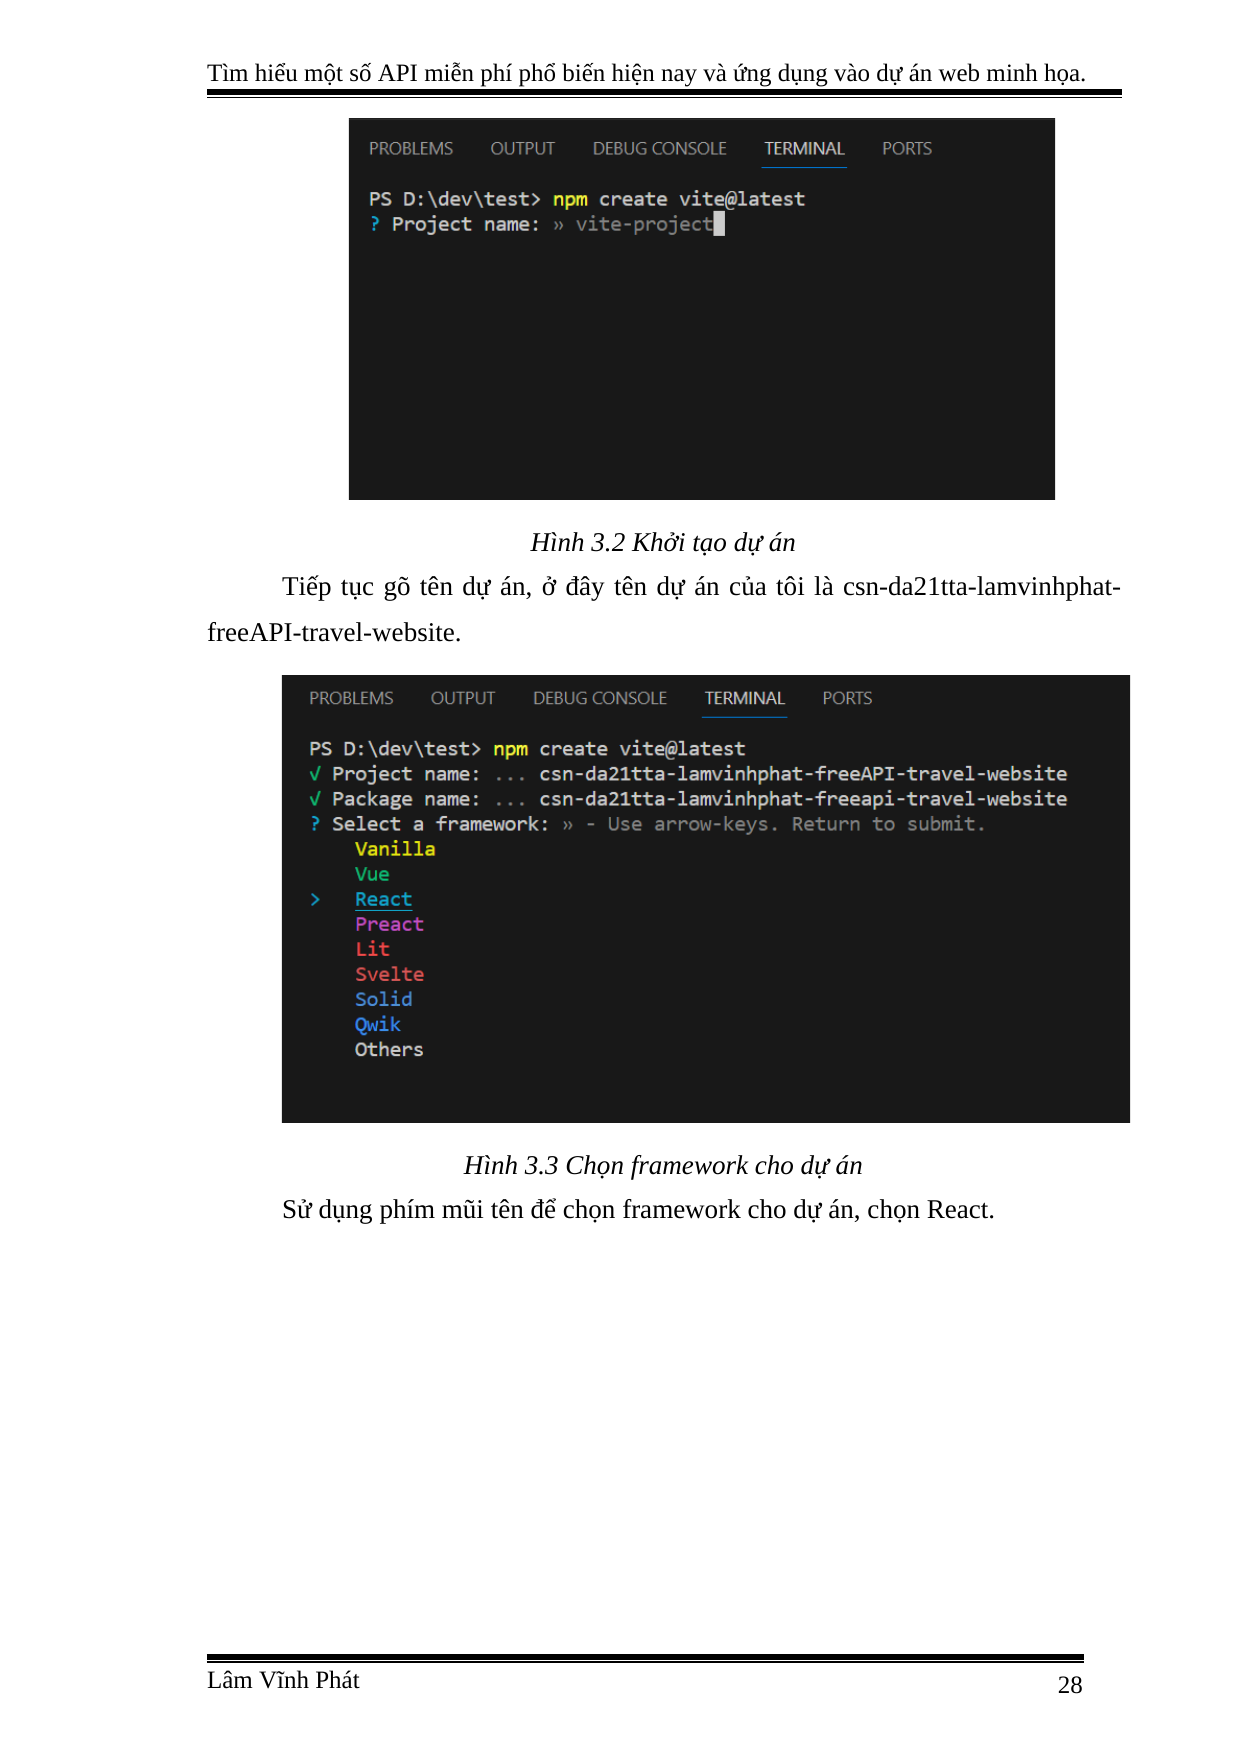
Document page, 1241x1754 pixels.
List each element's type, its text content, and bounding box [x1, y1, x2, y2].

picture [348, 118, 1055, 500]
text Hình 3.2 Khởi tạo dự án [207, 526, 1122, 557]
text Sử dụng phím mũi tên để chọn framework cho dự án, chọn React. [207, 1193, 1122, 1224]
text Hình 3.3 Chọn framework cho dự án [207, 1149, 1122, 1181]
text Tiếp tục gõ tên dự án, ở đây tên dự án của tôi là csn-da21tta-lamvinhphat-freeAPI-travel-website. [207, 570, 1122, 648]
picture [281, 675, 1131, 1123]
